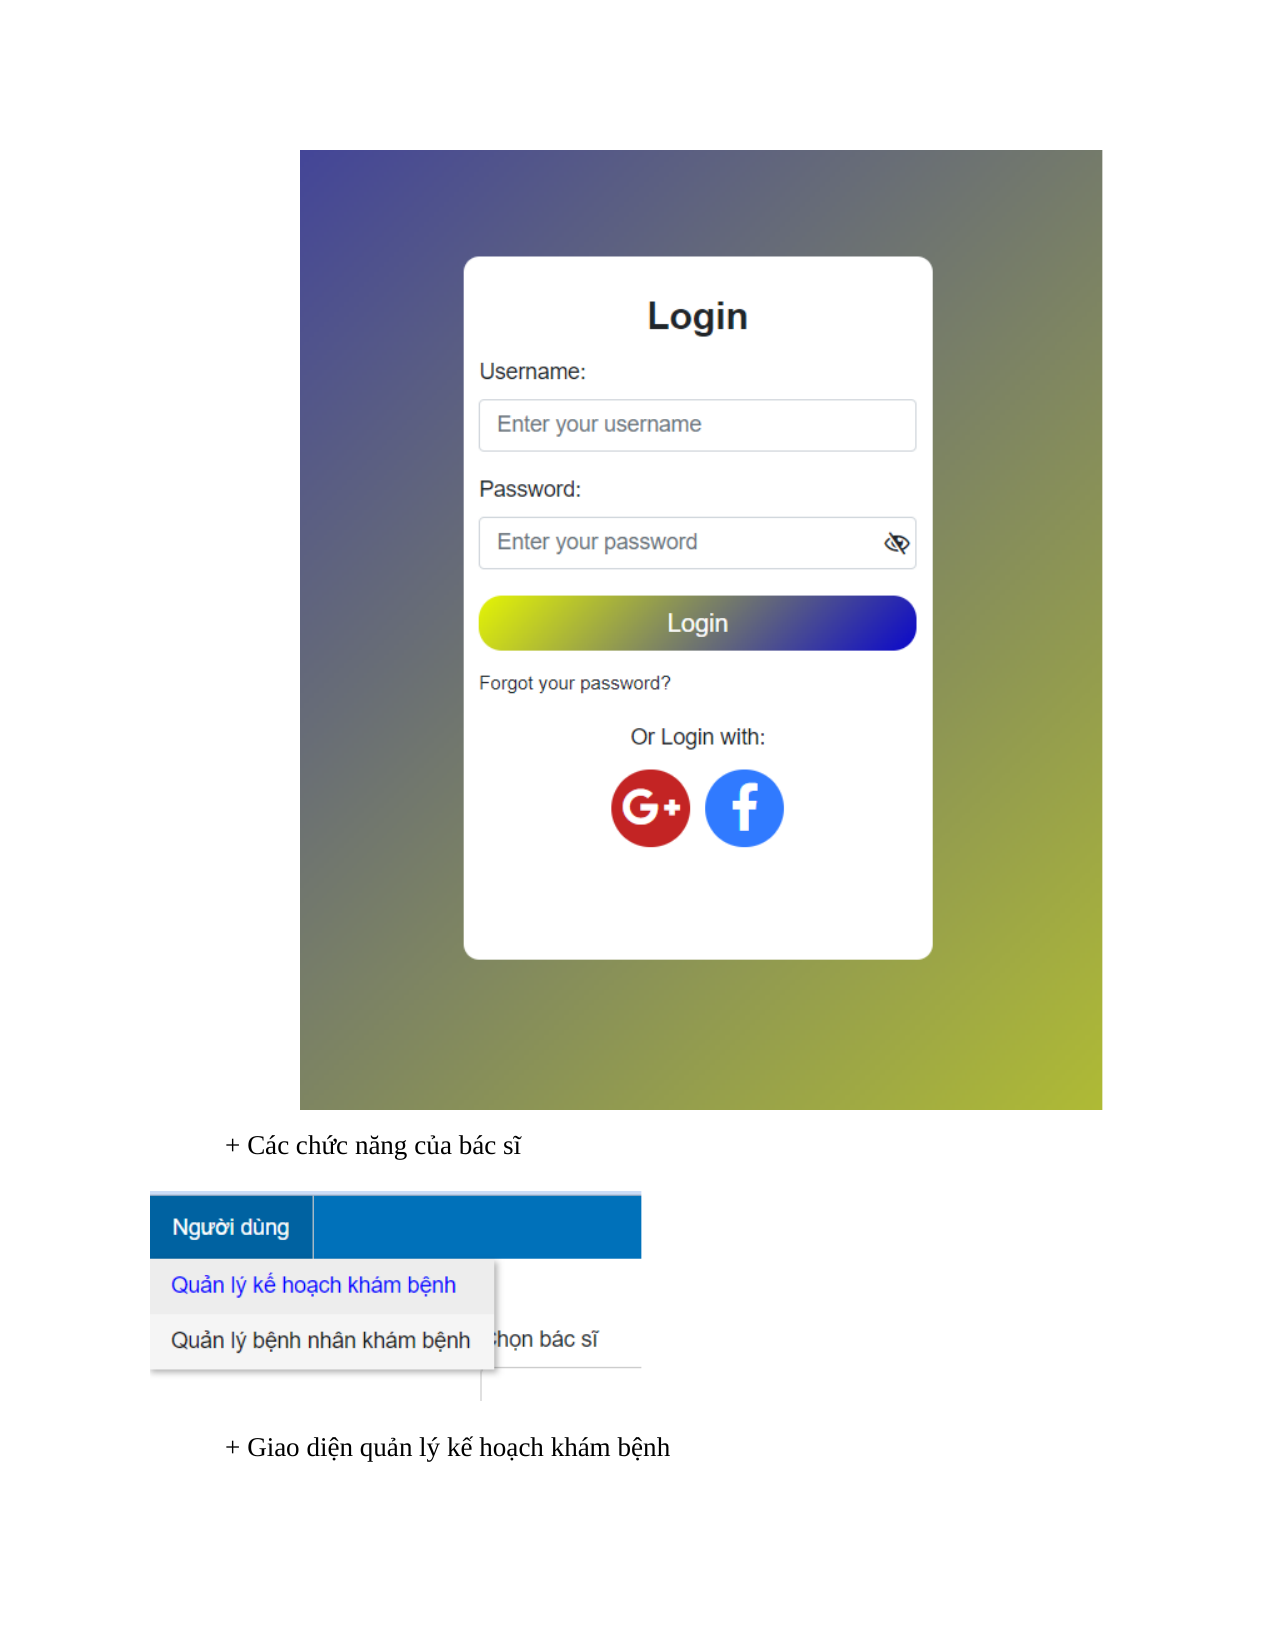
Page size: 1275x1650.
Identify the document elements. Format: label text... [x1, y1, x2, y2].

list + Các chức năng của bác sĩ [150, 1129, 1125, 1160]
picture [150, 1191, 642, 1401]
list + Giao diện quản lý kế hoạch khám bệnh [150, 1431, 1125, 1462]
picture [300, 150, 1103, 1110]
